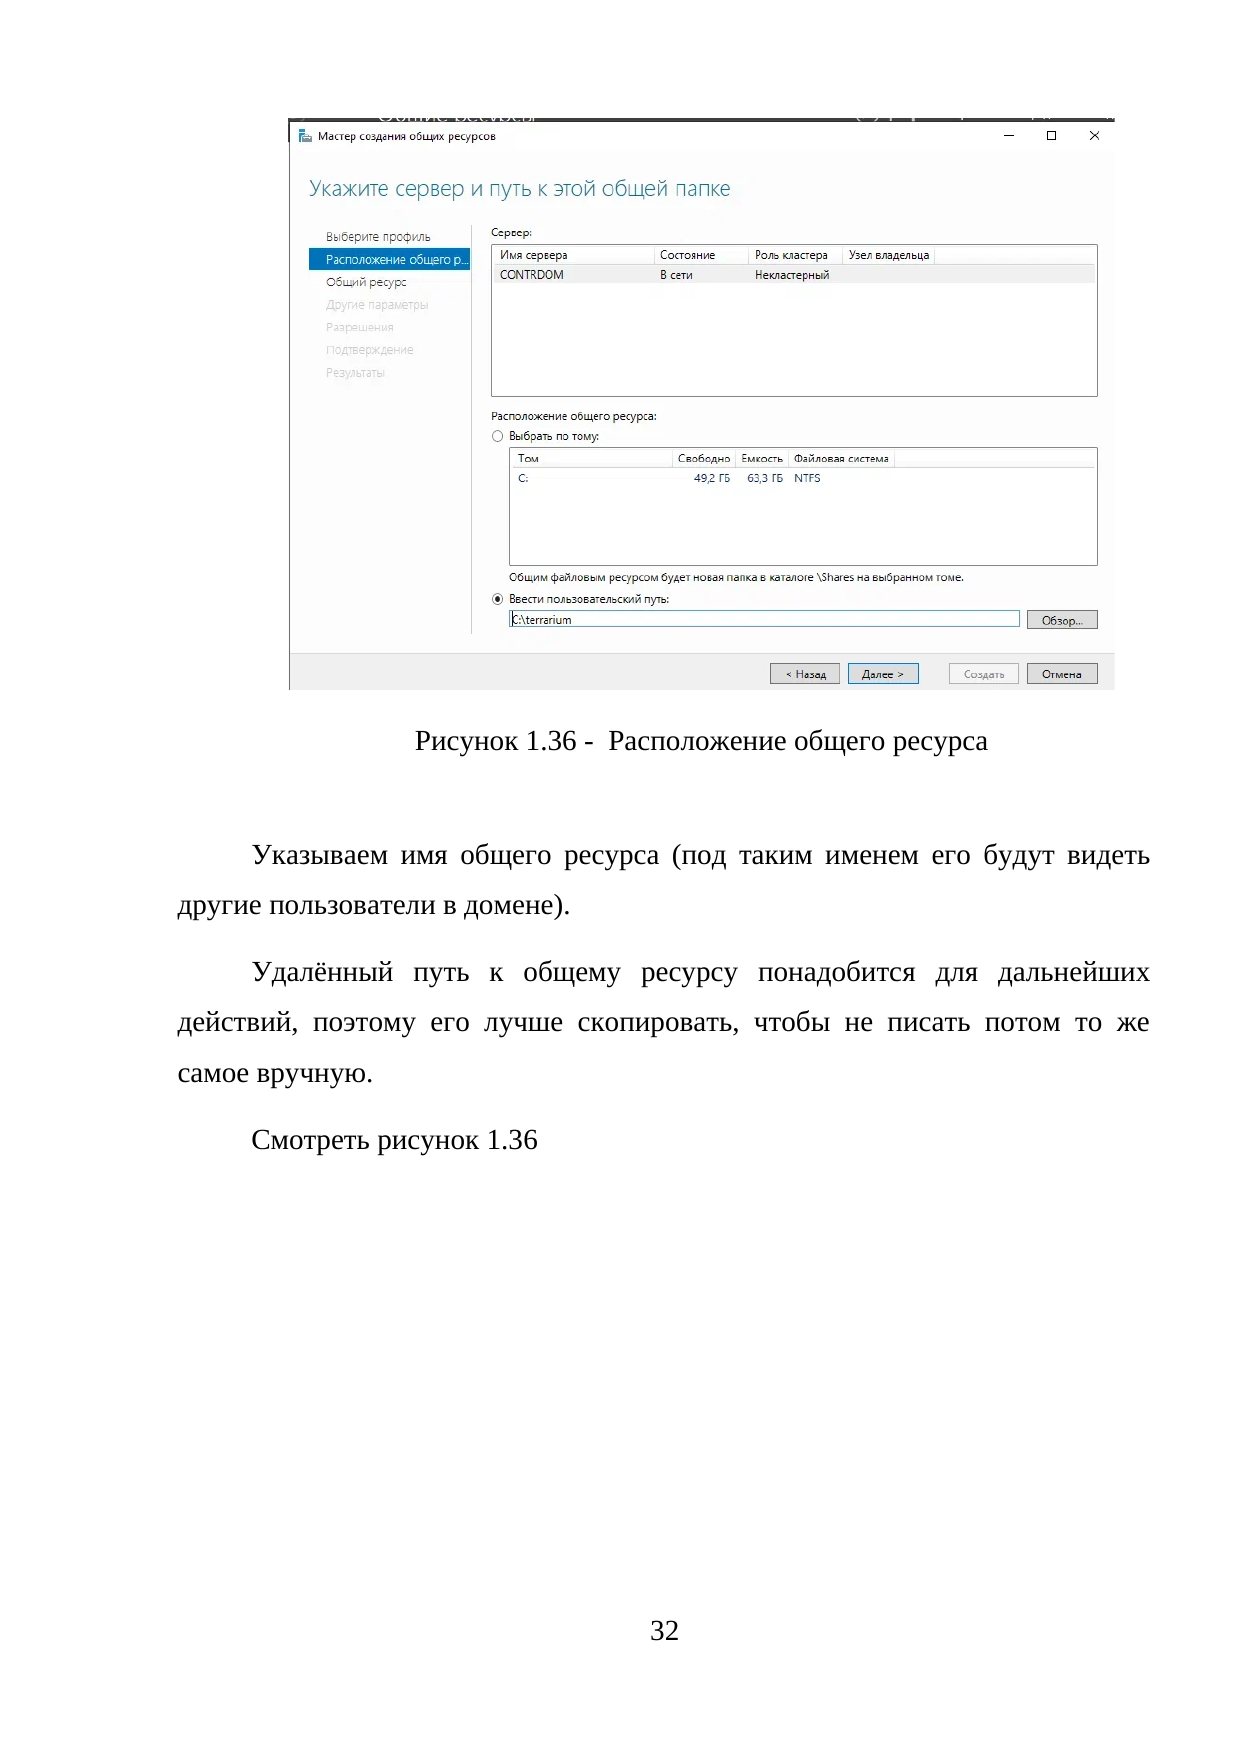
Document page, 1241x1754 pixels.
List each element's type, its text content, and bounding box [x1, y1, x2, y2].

text Удалённый путь к общему ресурсу понадобится для дальнейших действий, поэтому его лучше скопировать, чтобы не писать потом то же самое вручную. [177, 954, 1152, 1088]
text Указываем имя общего ресурса (под таким именем его будут видеть другие пользователи в домене). [177, 837, 1152, 921]
picture [288, 118, 1115, 690]
text Рисунок 1.36 - Расположение общего ресурса [177, 723, 1152, 757]
text Смотреть рисунок 1.36 [177, 1122, 1152, 1155]
